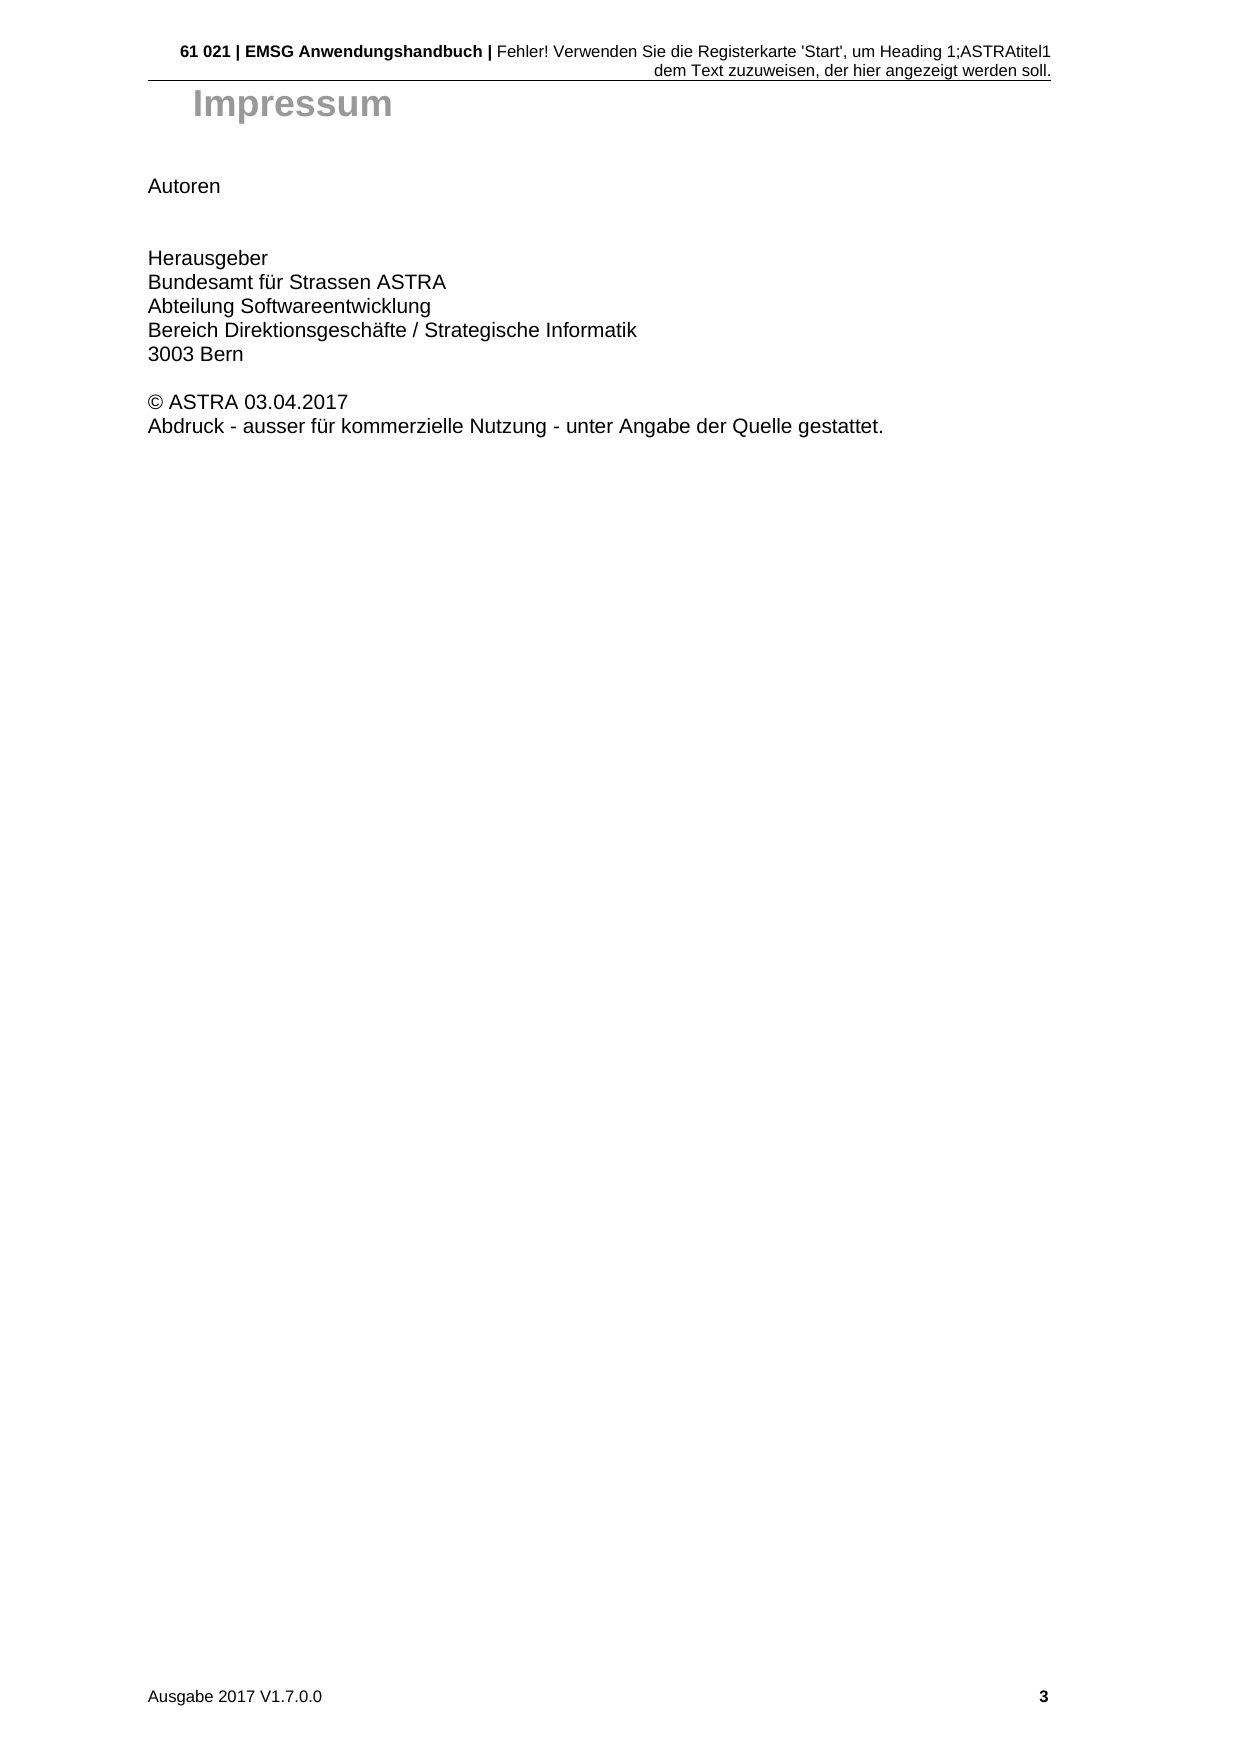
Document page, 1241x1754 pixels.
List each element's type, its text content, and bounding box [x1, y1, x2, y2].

text Herausgeber [148, 246, 1051, 270]
text © ASTRA 03.04.2017 [148, 389, 1051, 413]
text Bundesamt für Strassen ASTRA Abteilung Softwareentwicklung Bereich Direktionsgeschäfte / Strategische Informatik 3003 Bern [148, 270, 1051, 389]
subtitle Impressum [193, 81, 1051, 124]
text Abdruck - ausser für kommerzielle Nutzung - unter Angabe der Quelle gestattet. [148, 413, 1051, 437]
text Autoren [148, 174, 1051, 198]
